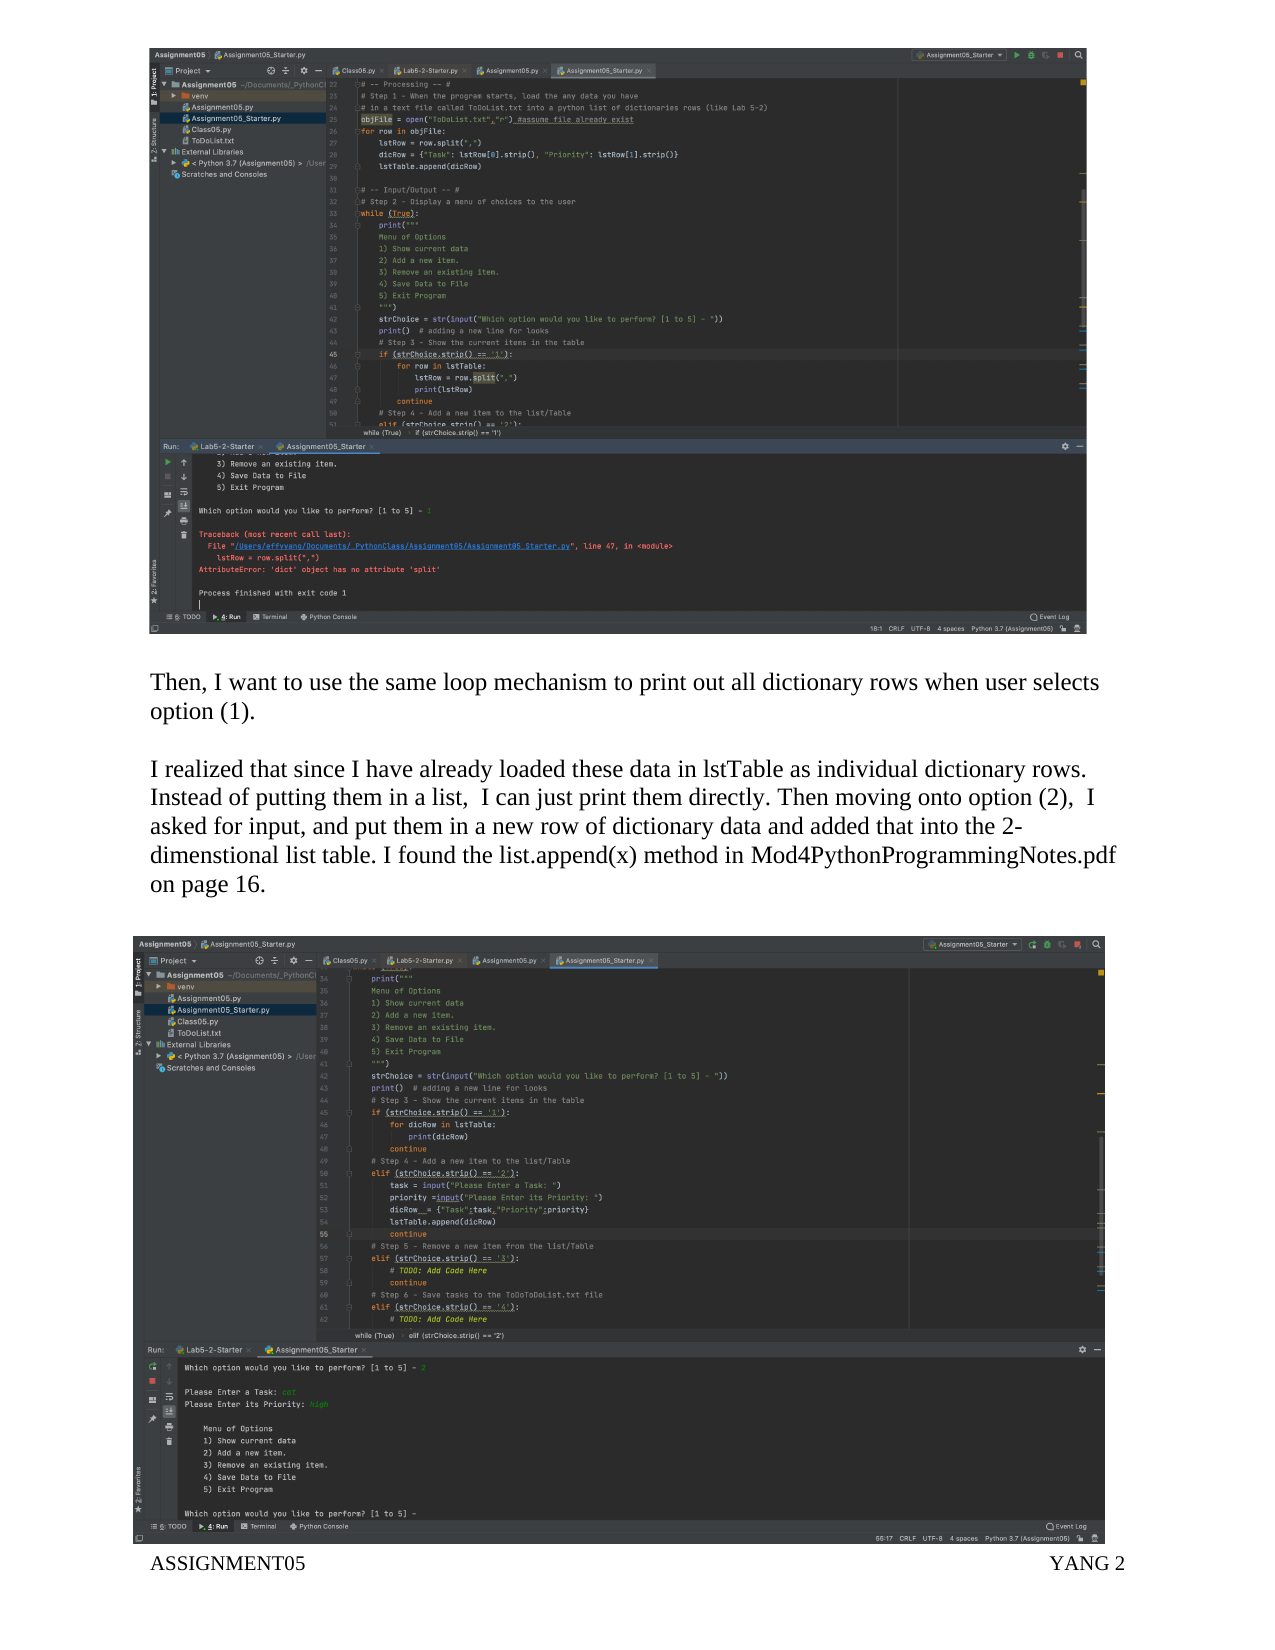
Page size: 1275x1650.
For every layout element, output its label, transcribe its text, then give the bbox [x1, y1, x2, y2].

picture [132, 936, 1105, 1544]
text I realized that since I have already loaded these data in lstTable as individual dictionary rows. Instead of putting them in a list, I can just print them directly. Then moving onto option (2), I asked for input, and put them in a new row of dictionary data and added that into the 2-dimenstional list table. I found the list.append(x) method in Mod4PythonProgrammingNotes.pdf on page 16. [150, 754, 1125, 897]
picture [148, 48, 1087, 634]
